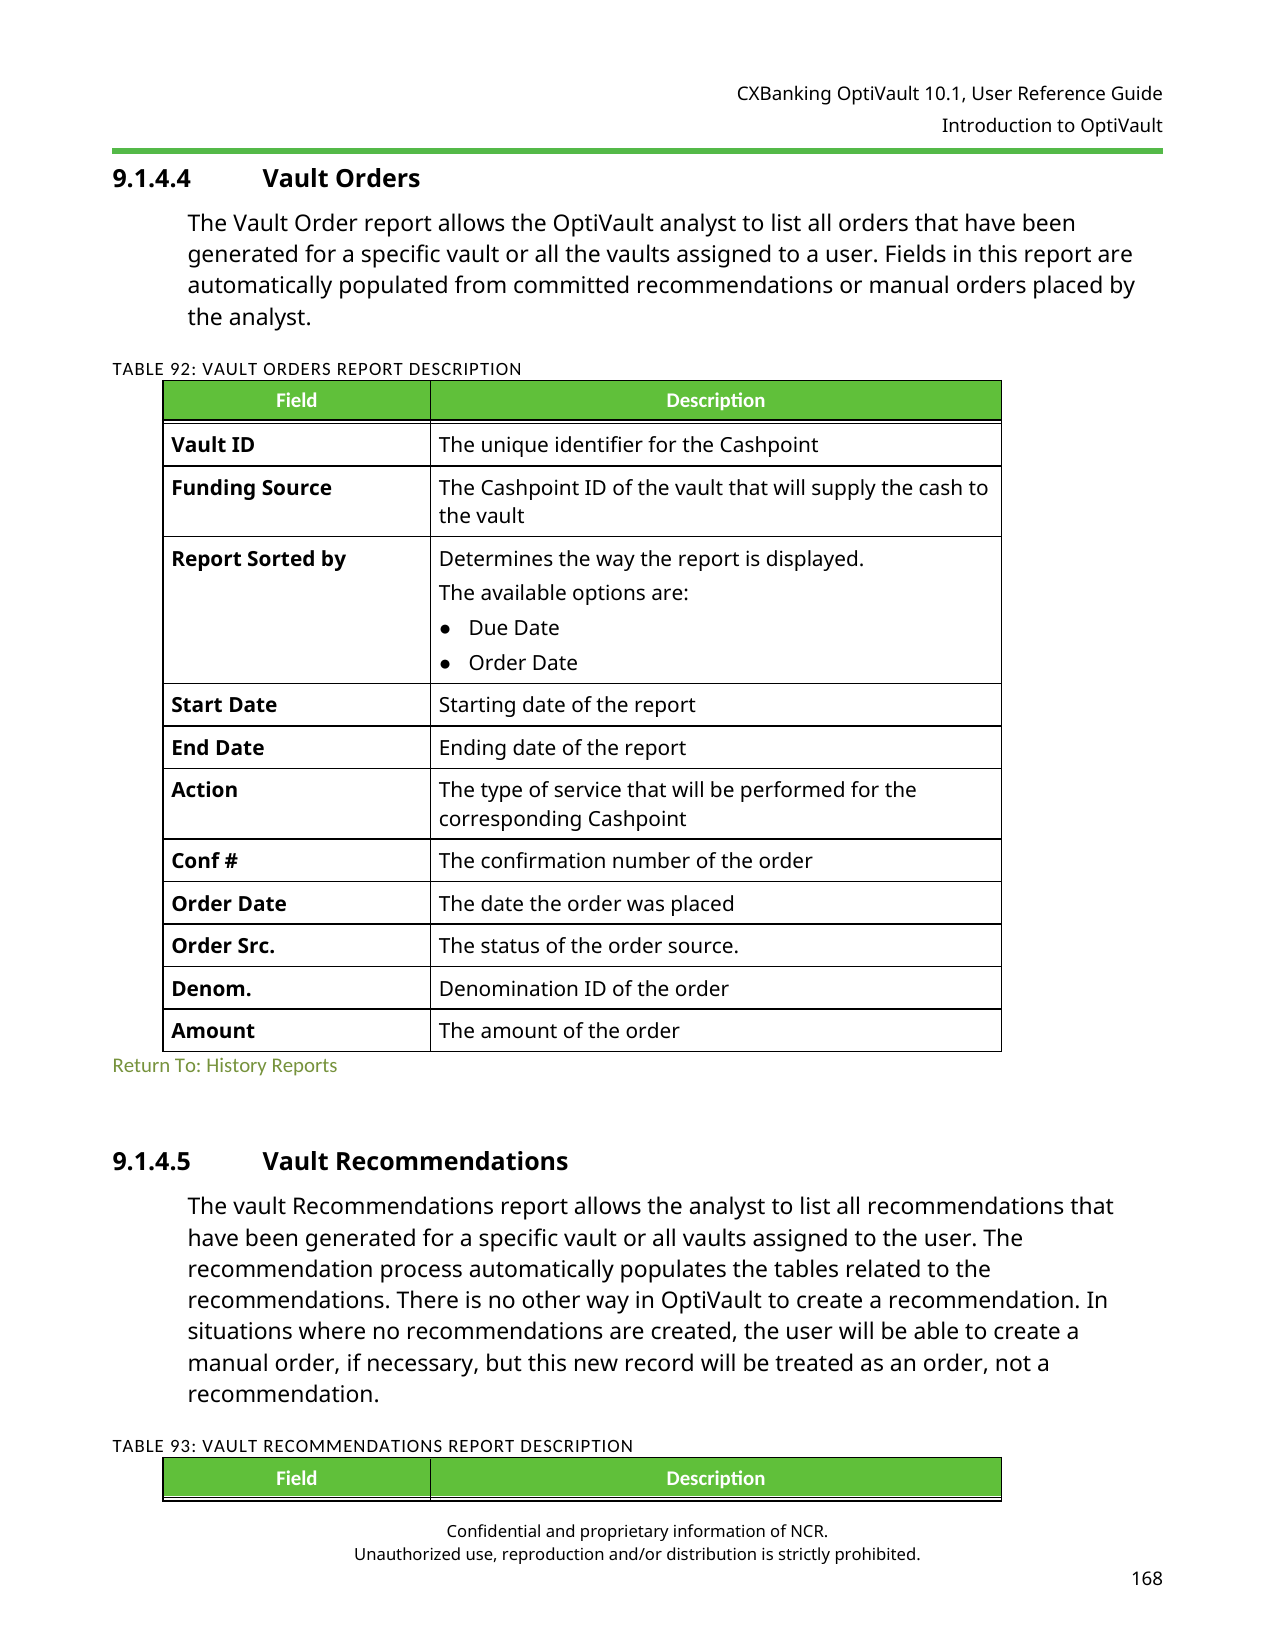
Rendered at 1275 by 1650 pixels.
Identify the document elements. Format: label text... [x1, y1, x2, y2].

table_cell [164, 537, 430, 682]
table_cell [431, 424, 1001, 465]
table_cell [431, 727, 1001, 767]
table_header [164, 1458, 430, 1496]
text Return To: History Reports [112, 1052, 1163, 1078]
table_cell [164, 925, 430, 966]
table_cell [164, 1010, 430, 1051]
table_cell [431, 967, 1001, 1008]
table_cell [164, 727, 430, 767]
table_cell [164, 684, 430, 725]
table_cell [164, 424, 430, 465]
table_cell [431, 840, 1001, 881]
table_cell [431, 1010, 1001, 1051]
subtitle Vault Orders [112, 160, 1163, 194]
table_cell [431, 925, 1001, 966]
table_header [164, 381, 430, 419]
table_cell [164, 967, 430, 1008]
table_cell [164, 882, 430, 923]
text The Vault Order report allows the OptiVault analyst to list all orders that have been generated for a specific vault or all the vaults assigned to a user. Fields in this report are automatically populated from committed recommendations or manual orders placed by the analyst. [187, 207, 1163, 332]
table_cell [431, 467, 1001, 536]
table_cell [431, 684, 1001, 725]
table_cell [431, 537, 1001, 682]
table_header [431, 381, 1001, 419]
subtitle Vault Recommendations [112, 1144, 1163, 1178]
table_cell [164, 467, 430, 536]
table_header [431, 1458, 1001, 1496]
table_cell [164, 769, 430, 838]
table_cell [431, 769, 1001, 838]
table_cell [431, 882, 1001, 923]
text The vault Recommendations report allows the analyst to list all recommendations that have been generated for a specific vault or all vaults assigned to the user. The recommendation process automatically populates the tables related to the recommendations. There is no other way in OptiVault to create a recommendation. In situations where no recommendations are created, the user will be able to create a manual order, if necessary, but this new record will be treated as an order, not a recommendation. [187, 1190, 1163, 1409]
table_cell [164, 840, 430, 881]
